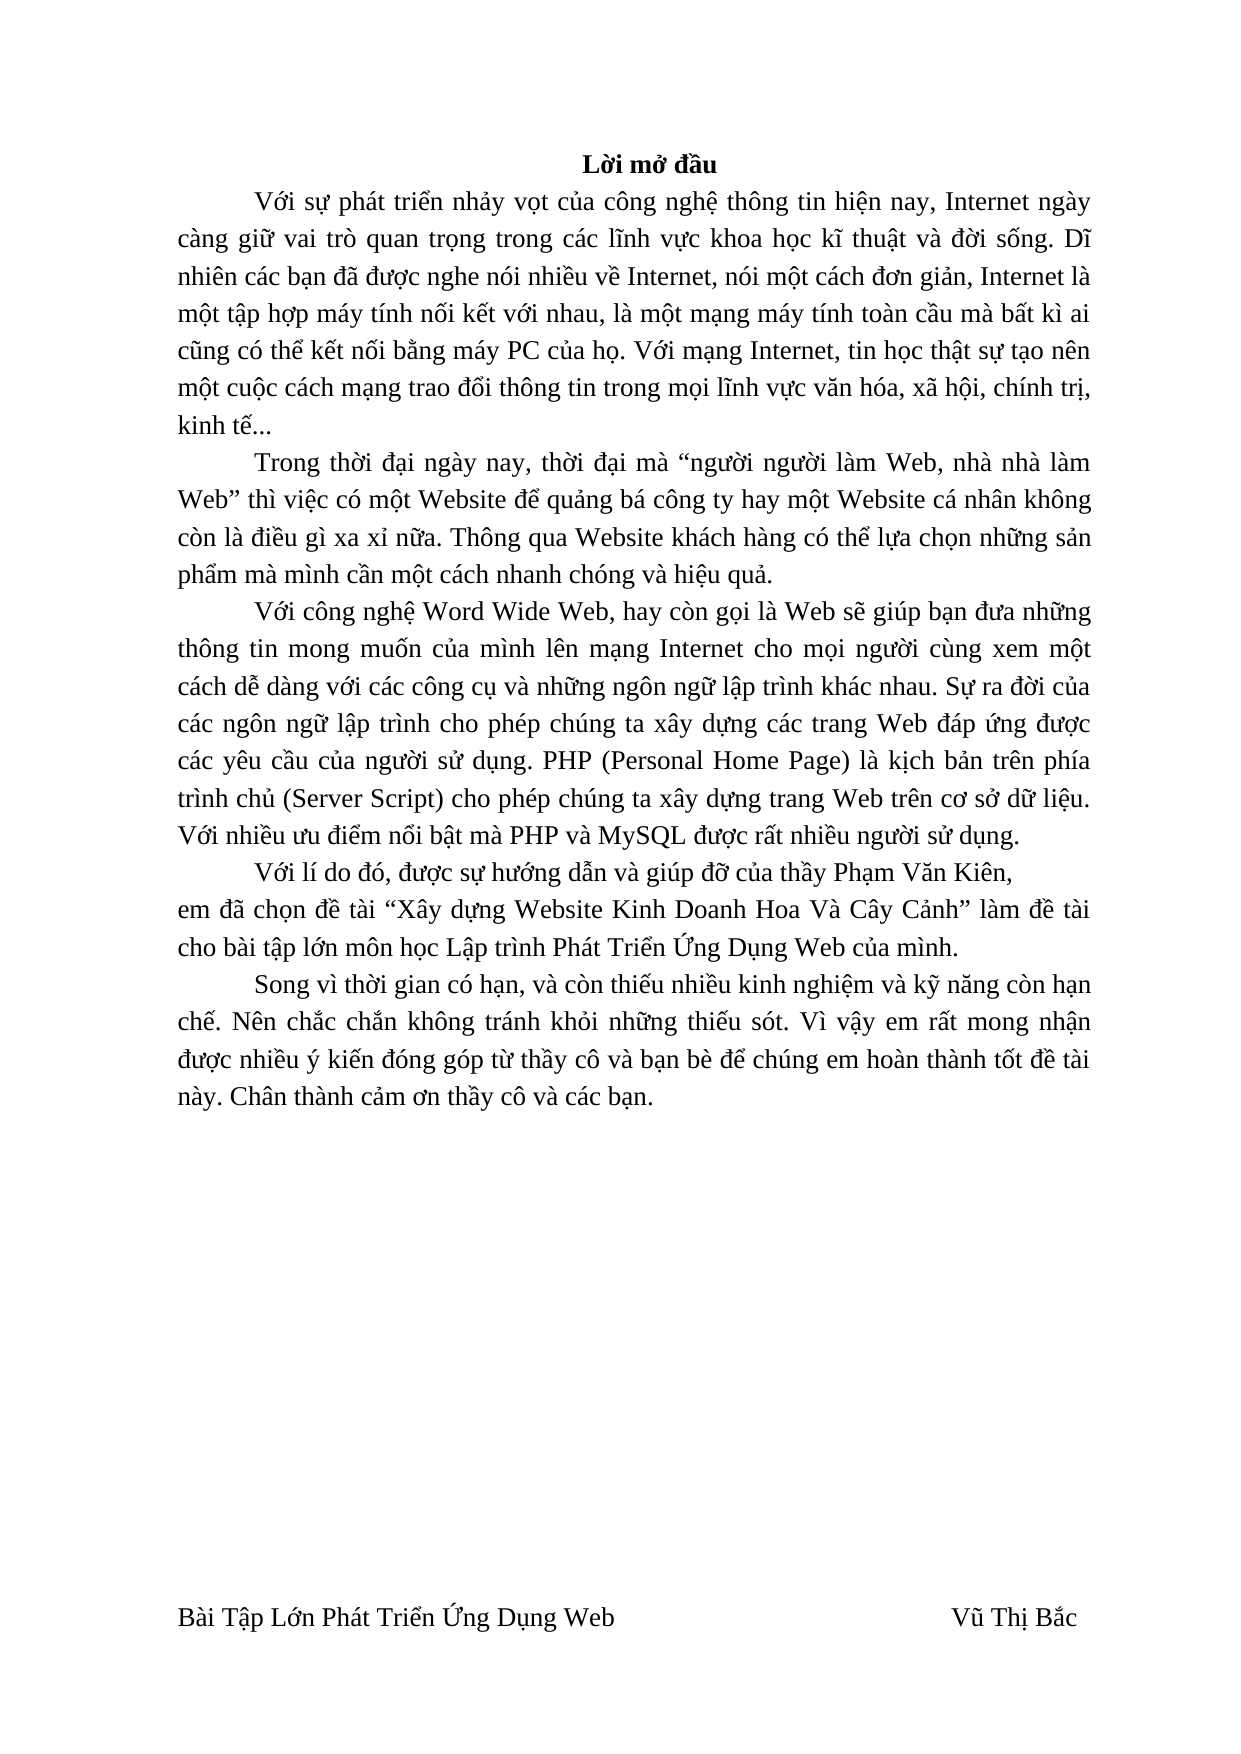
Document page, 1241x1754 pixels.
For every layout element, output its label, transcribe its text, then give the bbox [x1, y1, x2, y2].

text Lời mở đầu [177, 148, 1092, 179]
text Với sự phát triển nhảy vọt của công nghệ thông tin hiện nay, Internet ngày càng giữ vai trò quan trọng trong các lĩnh vực khoa học kĩ thuật và đời sống. Dĩ nhiên các bạn đã được nghe nói nhiều về Internet, nói một cách đơn giản, Internet là một tập hợp máy tính nối kết với nhau, là một mạng máy tính toàn cầu mà bất kì ai cũng có thể kết nối bằng máy PC của họ. Với mạng Internet, tin học thật sự tạo nên một cuộc cách mạng trao đổi thông tin trong mọi lĩnh vực văn hóa, xã hội, chính trị, kinh tế... [177, 185, 1092, 440]
text em đã chọn đề tài “Xây dựng Website Kinh Doanh Hoa Và Cây Cảnh” làm đề tài cho bài tập lớn môn học Lập trình Phát Triển Ứng Dụng Web của mình. [177, 893, 1092, 962]
text Với công nghệ Word Wide Web, hay còn gọi là Web sẽ giúp bạn đưa những thông tin mong muốn của mình lên mạng Internet cho mọi người cùng xem một cách dễ dàng với các công cụ và những ngôn ngữ lập trình khác nhau. Sự ra đời của các ngôn ngữ lập trình cho phép chúng ta xây dựng các trang Web đáp ứng được các yêu cầu của người sử dụng. PHP (Personal Home Page) là kịch bản trên phía trình chủ (Server Script) cho phép chúng ta xây dựng trang Web trên cơ sở dữ liệu. Với nhiều ưu điểm nổi bật mà PHP và MySQL được rất nhiều người sử dụng. [177, 595, 1092, 850]
text Với lí do đó, được sự hướng dẫn và giúp đỡ của thầy Phạm Văn Kiên, [177, 856, 1092, 887]
text Trong thời đại ngày nay, thời đại mà “người người làm Web, nhà nhà làm Web” thì việc có một Website để quảng bá công ty hay một Website cá nhân không còn là điều gì xa xỉ nữa. Thông qua Website khách hàng có thể lựa chọn những sản phẩm mà mình cần một cách nhanh chóng và hiệu quả. [177, 446, 1092, 589]
text Song vì thời gian có hạn, và còn thiếu nhiều kinh nghiệm và kỹ năng còn hạn chế. Nên chắc chắn không tránh khỏi những thiếu sót. Vì vậy em rất mong nhận được nhiều ý kiến đóng góp từ thầy cô và bạn bè để chúng em hoàn thành tốt đề tài này. Chân thành cảm ơn thầy cô và các bạn. [177, 968, 1092, 1111]
